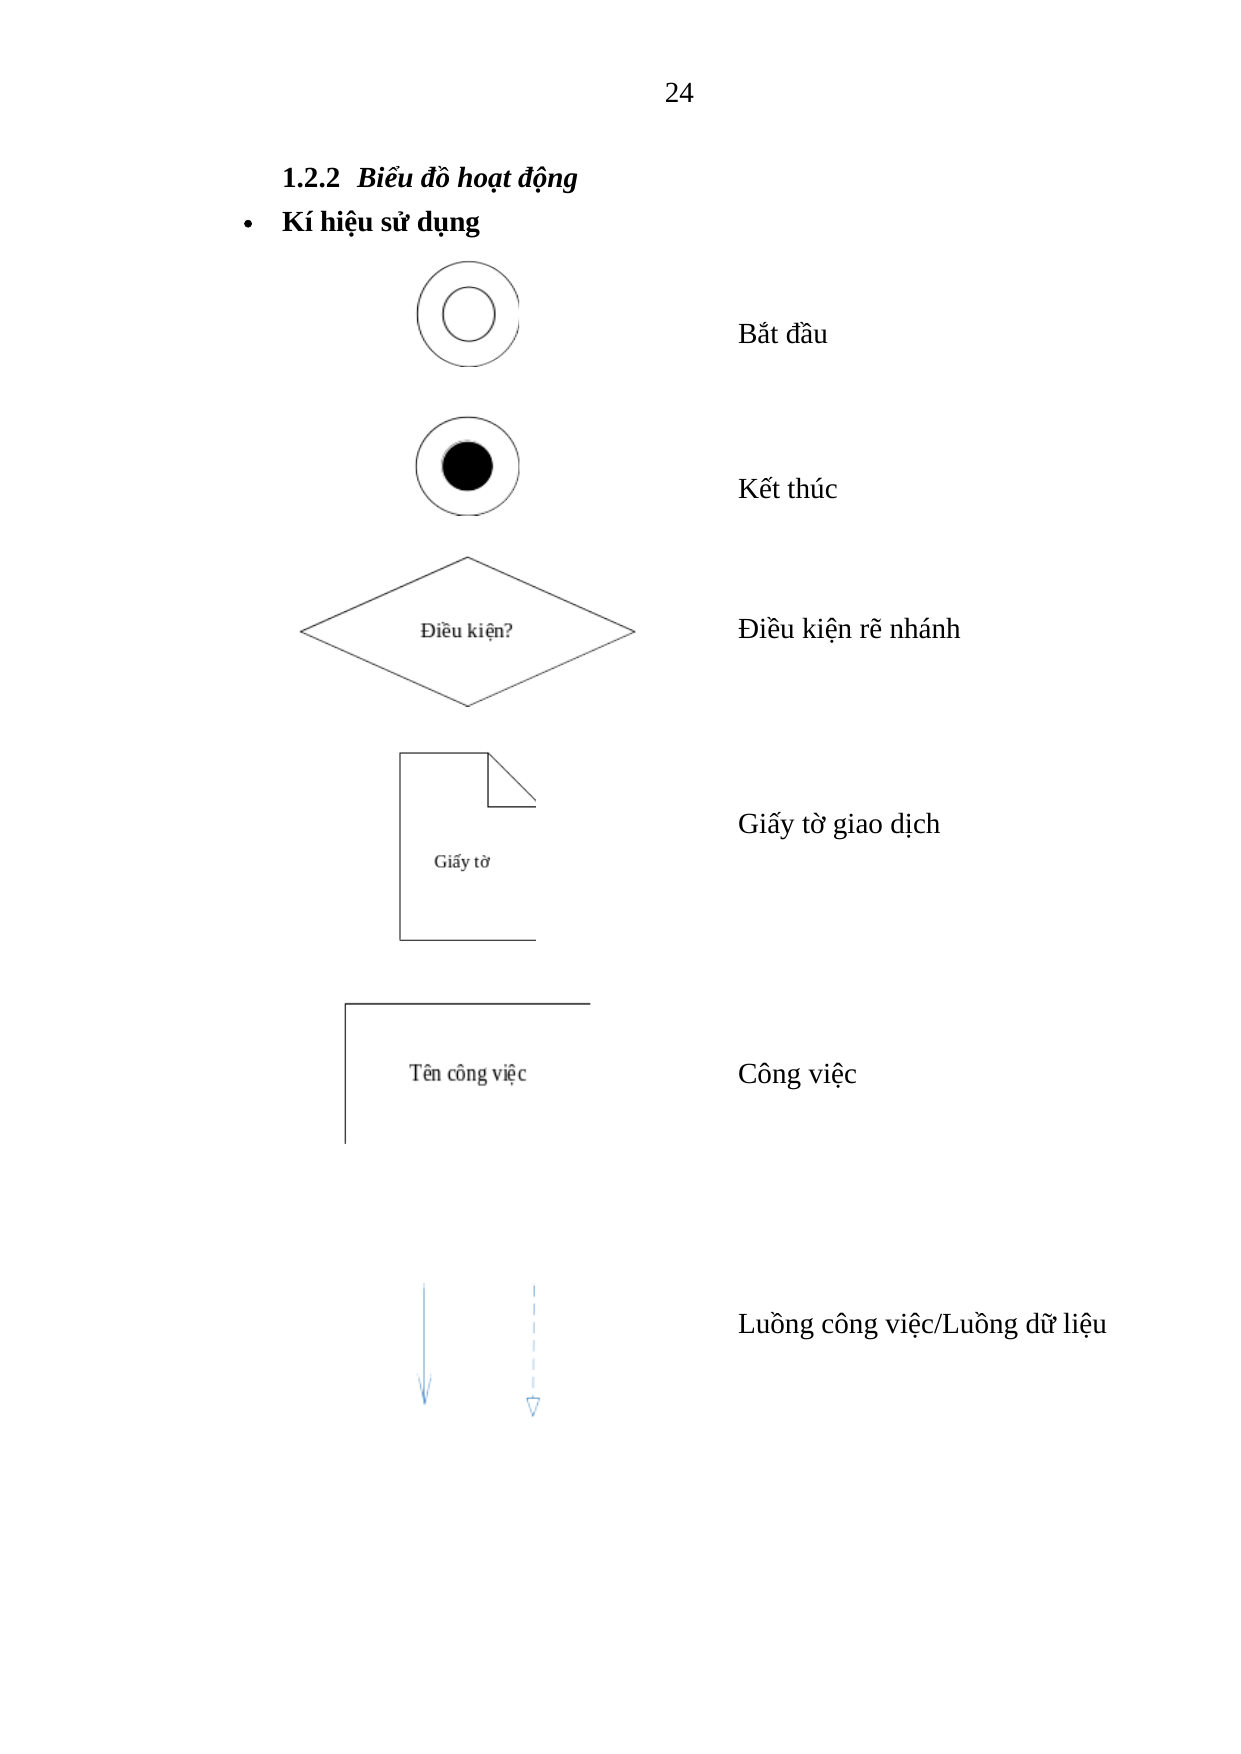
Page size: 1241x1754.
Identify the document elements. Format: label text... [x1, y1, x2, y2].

table_cell Kết thúc [727, 403, 1152, 542]
table_cell Điều kiện rẽ nhánh [727, 543, 1152, 738]
table_cell Luồng công việc/Luồng dữ liệu [727, 1238, 1152, 1446]
list Biểu đồ hoạt động [282, 160, 1152, 194]
table_cell [207, 403, 727, 542]
table_cell Công việc [727, 988, 1152, 1238]
table_cell [207, 988, 727, 1238]
table_header Bắt đầu [727, 247, 1152, 402]
table_cell Giấy tờ giao dịch [727, 738, 1152, 988]
table_cell [207, 543, 727, 738]
list Kí hiệu sử dụng [244, 204, 1152, 237]
table_cell [207, 738, 727, 988]
table_cell [207, 1238, 727, 1446]
table_header [207, 247, 727, 402]
